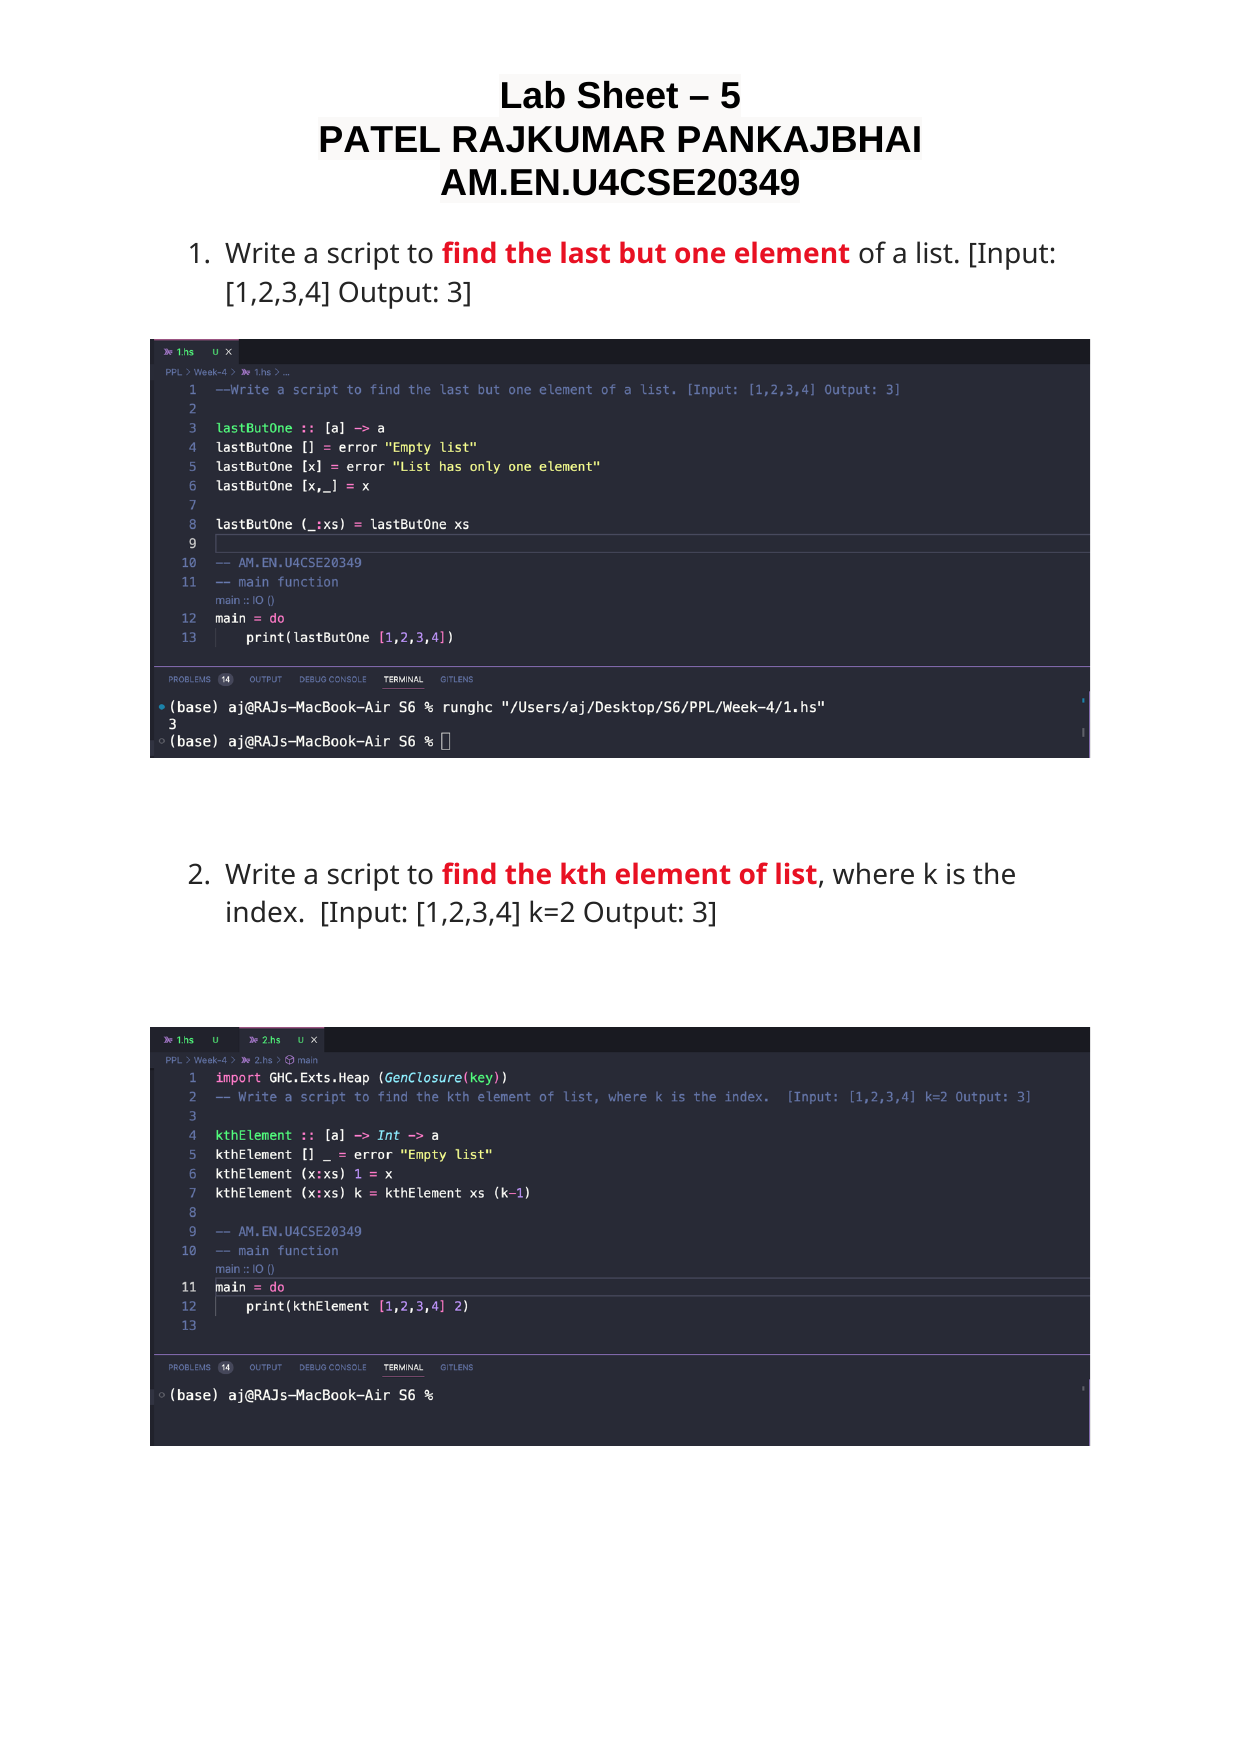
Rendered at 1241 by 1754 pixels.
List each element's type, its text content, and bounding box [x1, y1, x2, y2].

picture [150, 1027, 1091, 1446]
list Write a script to find the kth element of list, where k is the index. [Input: [1,2,3,4] k=2 Output: 3] [187, 854, 1090, 931]
picture [150, 339, 1091, 758]
list Write a script to find the last but one element of a list. [Input: [1,2,3,4] Output: 3] [187, 234, 1090, 310]
